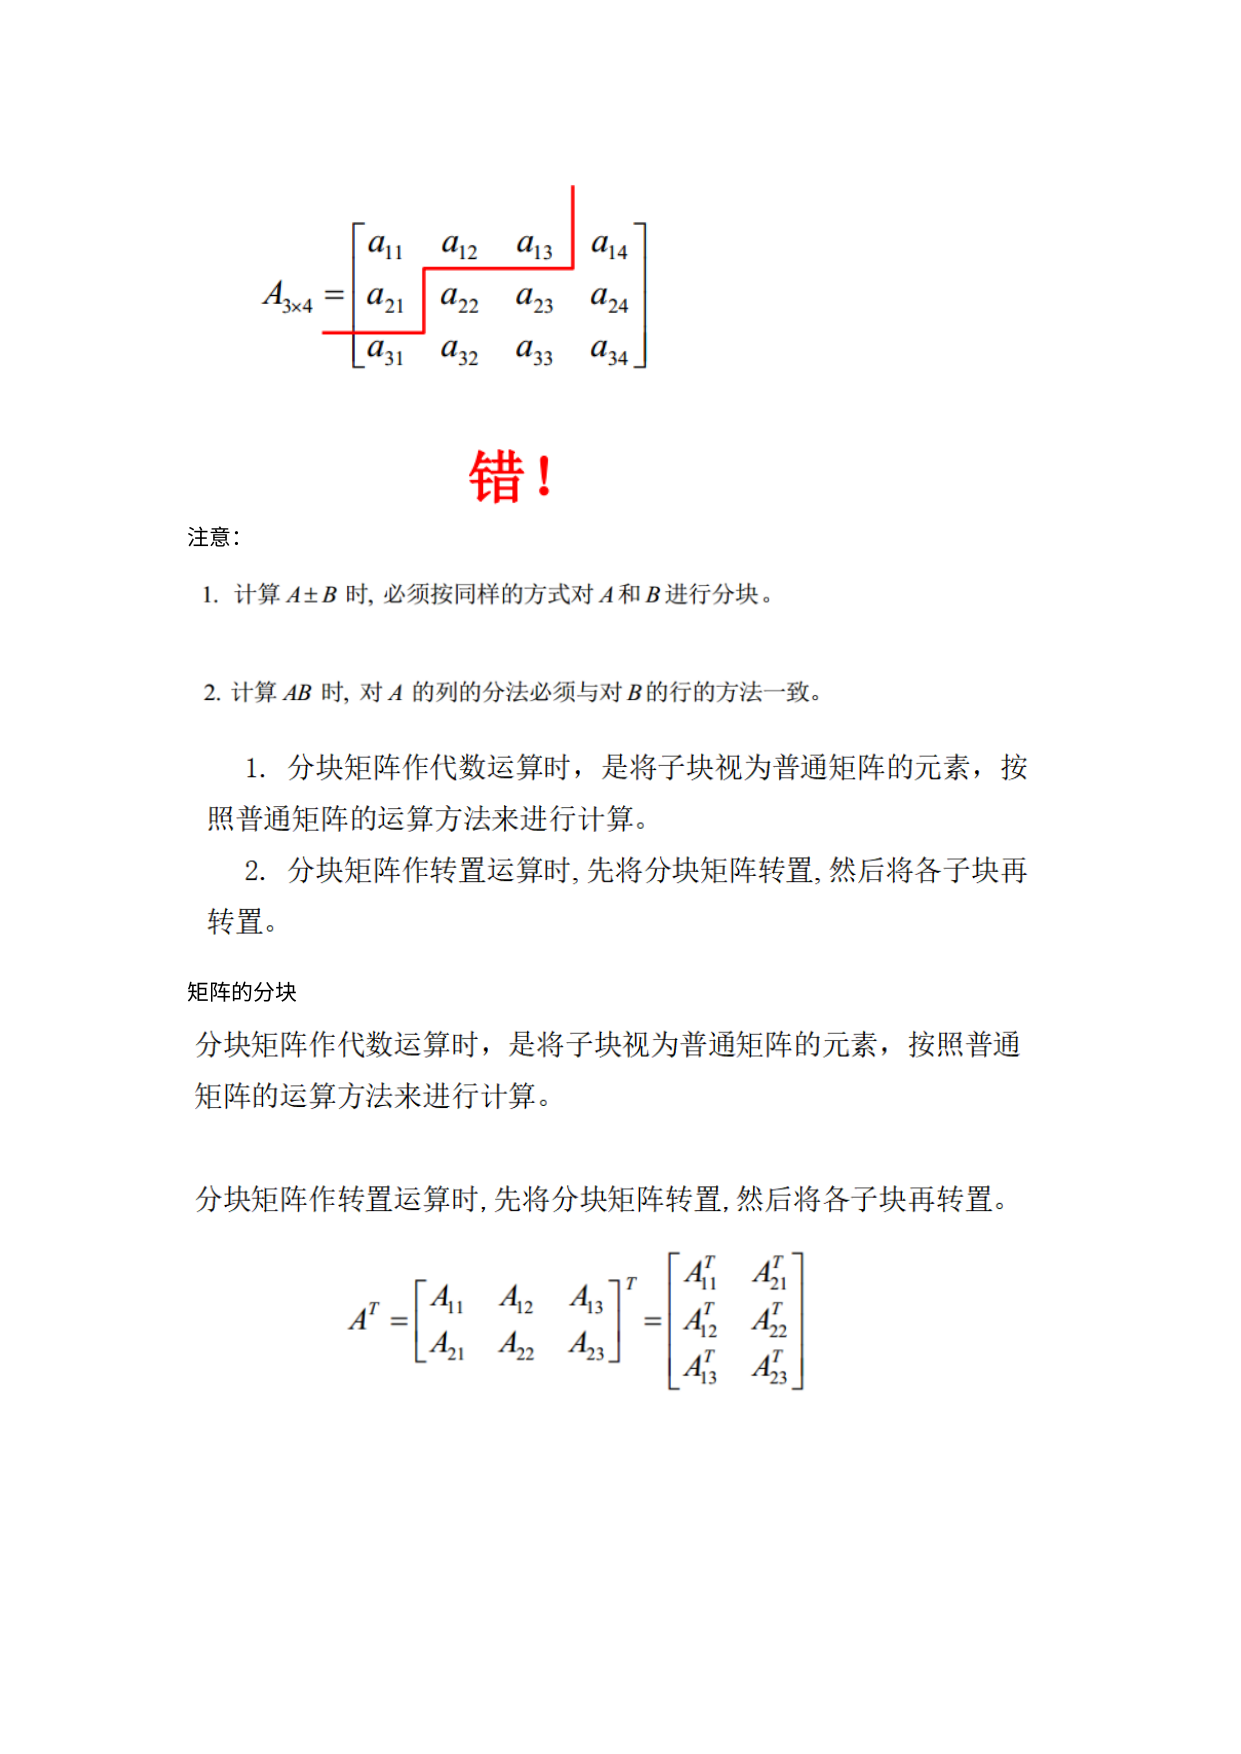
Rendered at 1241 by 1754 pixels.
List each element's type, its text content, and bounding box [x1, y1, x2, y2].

text 矩阵的分块 [187, 974, 1053, 1007]
picture [187, 552, 1052, 948]
text 注意： [187, 519, 1053, 552]
picture [187, 1007, 1052, 1407]
picture [187, 162, 674, 512]
